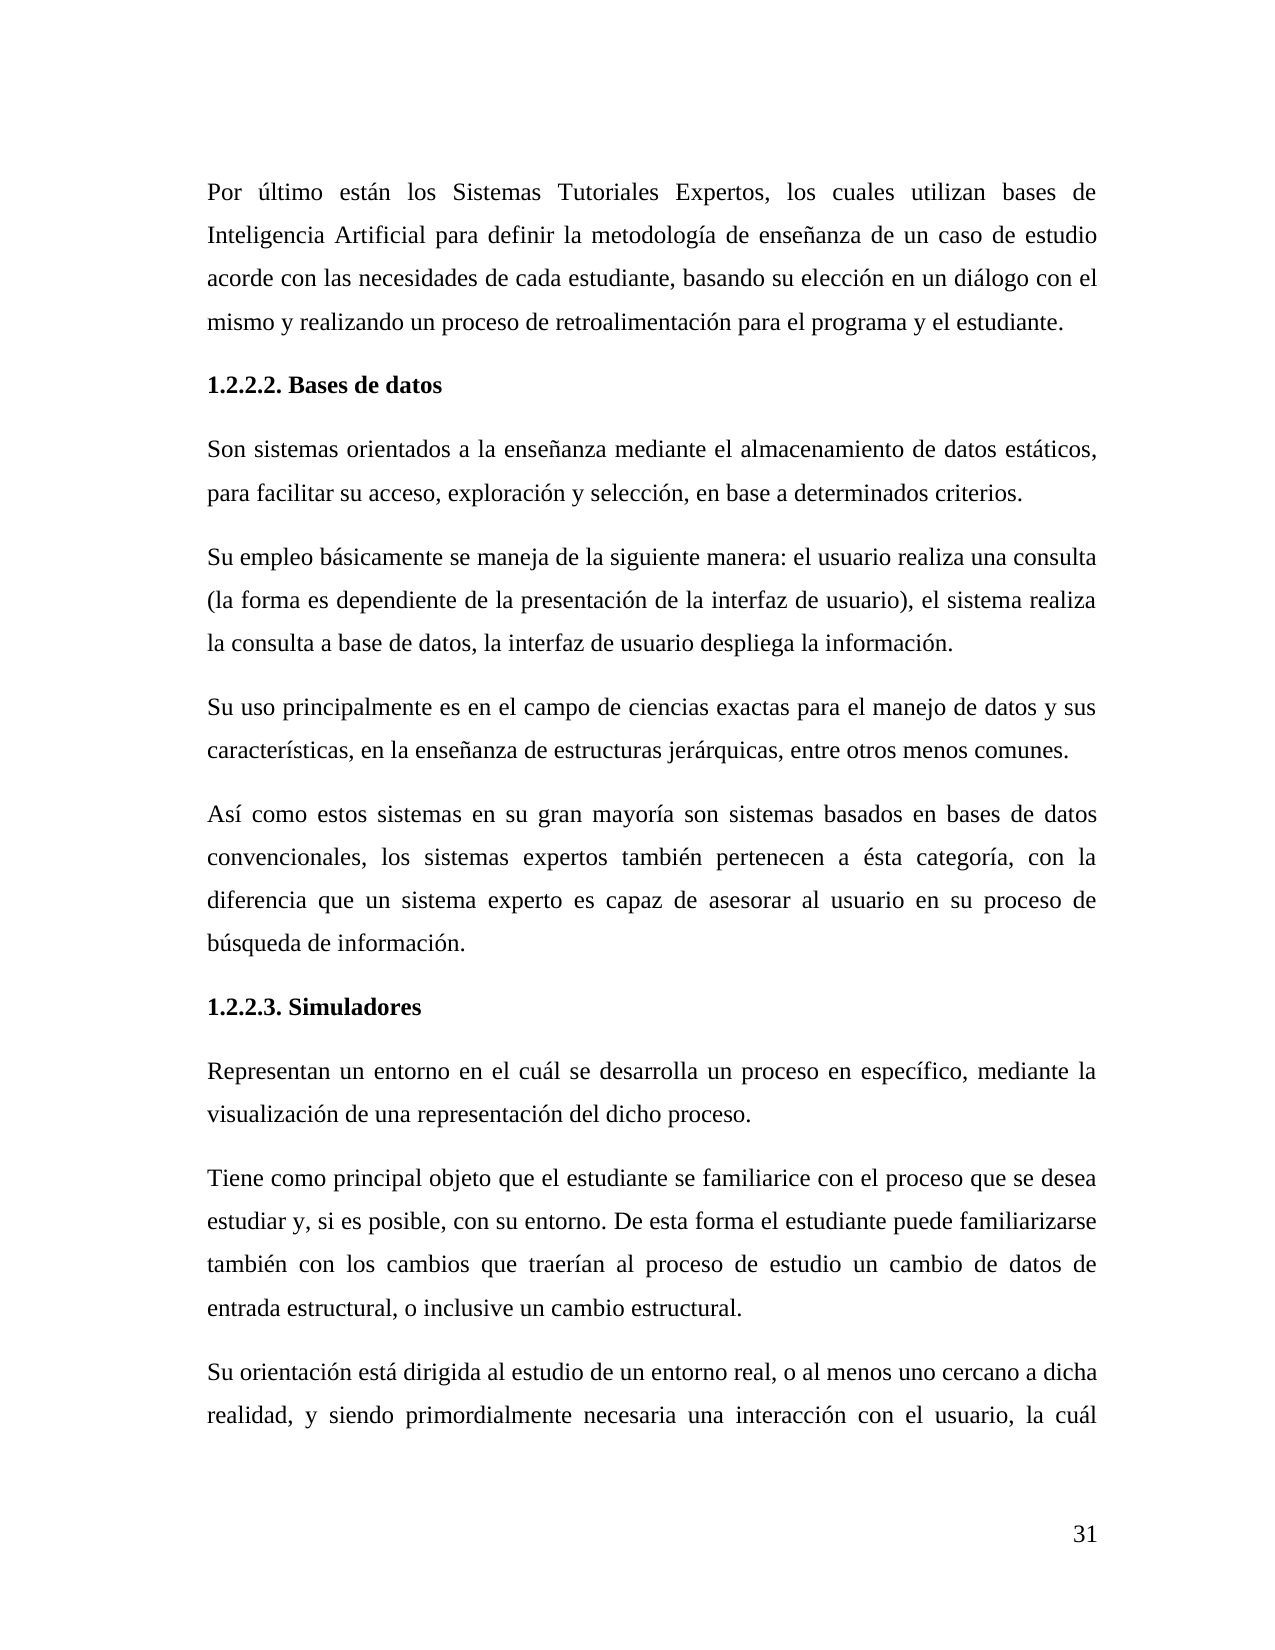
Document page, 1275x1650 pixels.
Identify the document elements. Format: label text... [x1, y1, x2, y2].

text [207, 1357, 1098, 1428]
text Son sistemas orientados a la enseñanza mediante el almacenamiento de datos estáticos, para facilitar su acceso, exploración y selección, en base a determinados criterios. [207, 434, 1098, 506]
text Su uso principalmente es en el campo de ciencias exactas para el manejo de datos y sus características, en la enseñanza de estructuras jerárquicas, entre otros menos comunes. [207, 692, 1098, 764]
text Por último están los Sistemas Tutoriales Expertos, los cuales utilizan bases de Inteligencia Artificial para definir la metodología de enseñanza de un caso de estudio acorde con las necesidades de cada estudiante, basando su elección en un diálogo con el mismo y realizando un proceso de retroalimentación para el programa y el estudiante. [207, 177, 1098, 335]
subtitle 1.2.2.2. Bases de datos [207, 371, 1098, 399]
subtitle 1.2.2.3. Simuladores [207, 992, 1098, 1021]
text Tiene como principal objeto que el estudiante se familiarice con el proceso que se desea estudiar y, si es posible, con su entorno. De esta forma el estudiante puede familiarizarse también con los cambios que traerían al proceso de estudio un cambio de datos de entrada estructural, o inclusive un cambio estructural. [207, 1163, 1098, 1321]
text Su empleo básicamente se maneja de la siguiente manera: el usuario realiza una consulta (la forma es dependiente de la presentación de la interfaz de usuario), el sistema realiza la consulta a base de datos, la interfaz de usuario despliega la información. [207, 542, 1098, 657]
text Representan un entorno en el cuál se desarrolla un proceso en específico, mediante la visualización de una representación del dicho proceso. [207, 1056, 1098, 1128]
text Así como estos sistemas en su gran mayoría son sistemas basados en bases de datos convencionales, los sistemas expertos también pertenecen a ésta categoría, con la diferencia que un sistema experto es capaz de asesorar al usuario en su proceso de búsqueda de información. [207, 799, 1098, 957]
